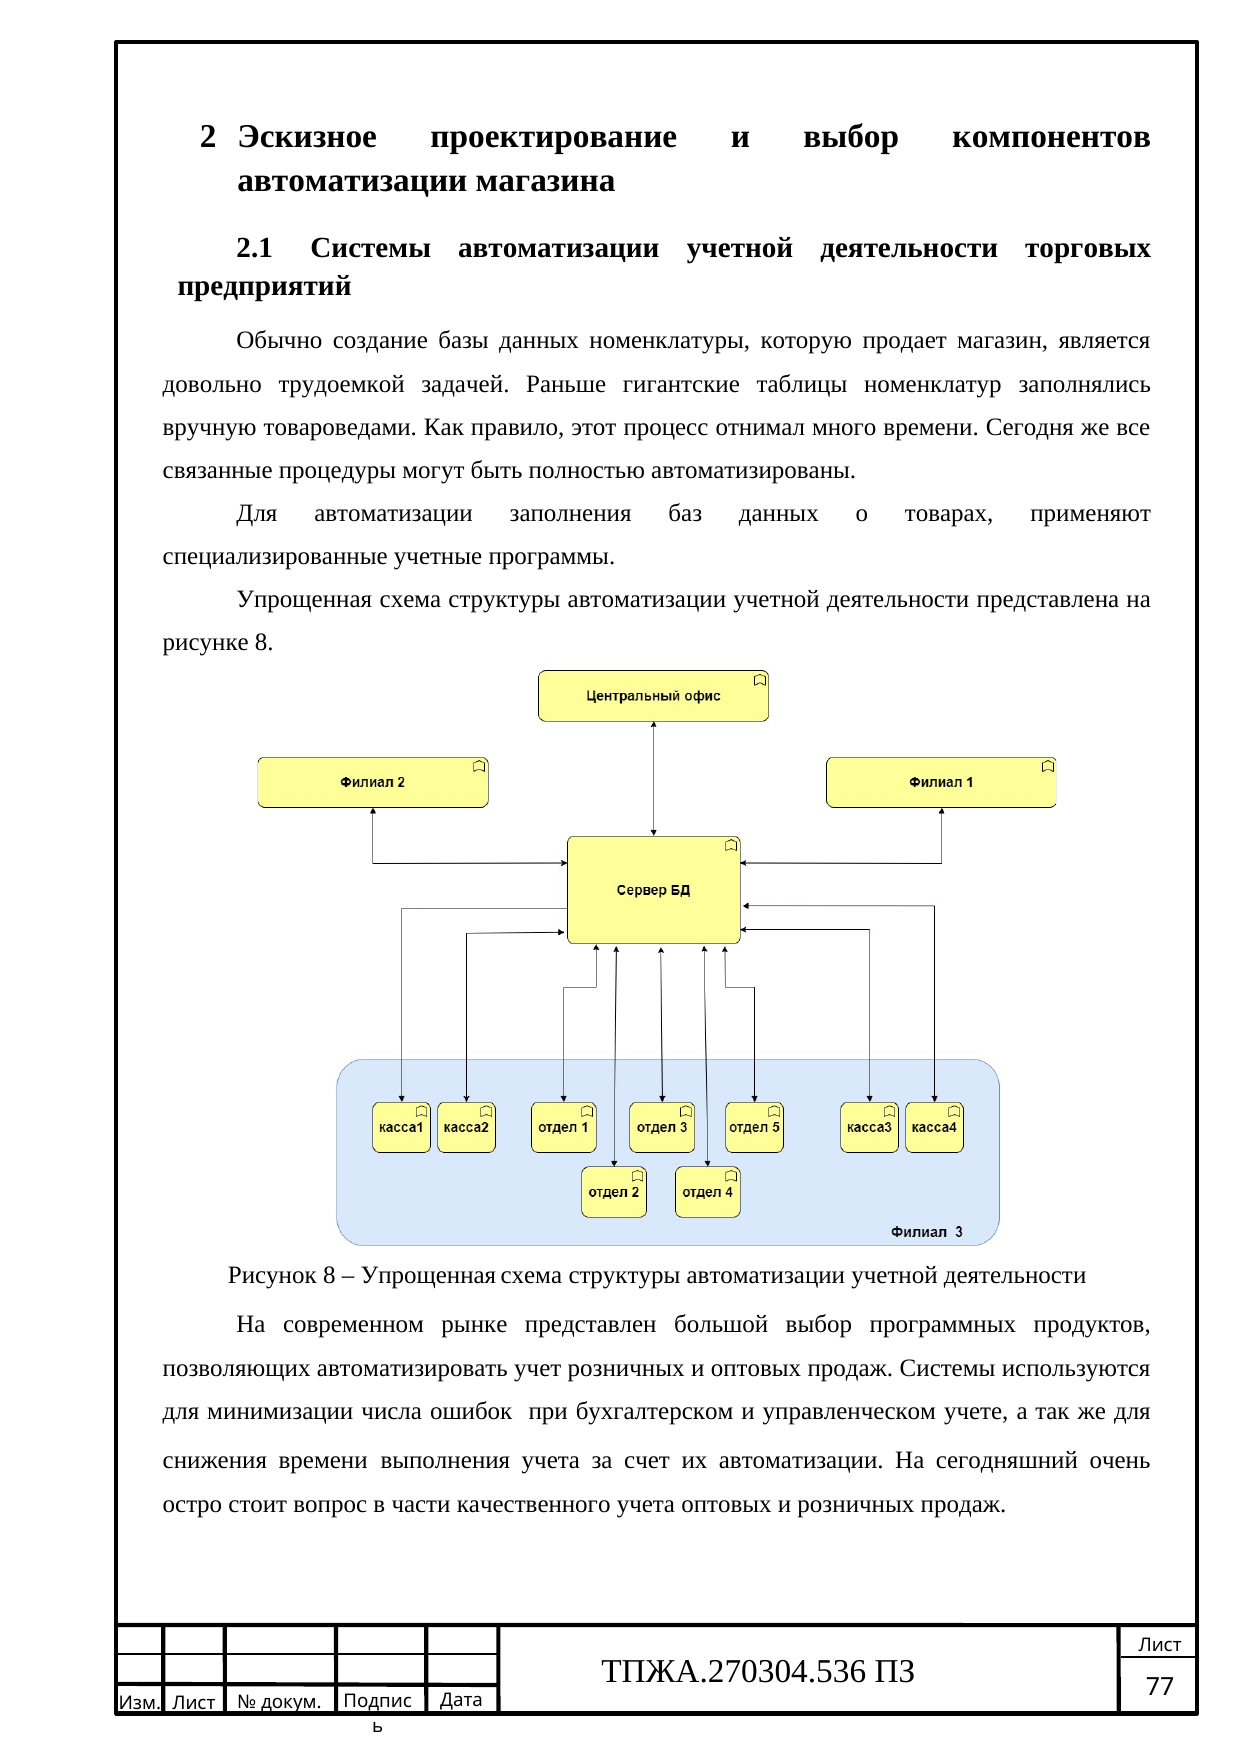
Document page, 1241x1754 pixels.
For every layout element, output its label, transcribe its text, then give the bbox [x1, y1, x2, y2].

text Обычно создание базы данных номенклатуры, которую продает магазин, является довольно трудоемкой задачей. Раньше гигантские таблицы номенклатур заполнялись вручную товароведами. Как правило, этот процесс отнимал много времени. Сегодня же все связанные процедуры могут быть полностью автоматизированы. [162, 326, 1152, 484]
text На современном рынке представлен большой выбор программных продуктов, позволяющих автоматизировать учет розничных и оптовых продаж. Системы используются для минимизации числа ошибок при бухгалтерском и управленческом учете, а так же для снижения времени выполнения учета за счет их автоматизации. На сегодняшний очень остро стоит вопрос в части качественного учета оптовых и розничных продаж. [162, 1309, 1152, 1518]
text Рисунок 8 – Упрощенная схема структуры автоматизации учетной деятельности [162, 1260, 1152, 1289]
subtitle Системы автоматизации учетной деятельности торговых предприятий [177, 230, 1152, 302]
text Упрощенная схема структуры автоматизации учетной деятельности представлена на рисунке 8. [162, 584, 1152, 656]
text Для автоматизации заполнения баз данных о товарах, применяют специализированные учетные программы. [162, 498, 1152, 570]
subtitle Эскизное проектирование и выбор компонентов автоматизации магазина [199, 117, 1152, 199]
picture [257, 670, 1057, 1246]
